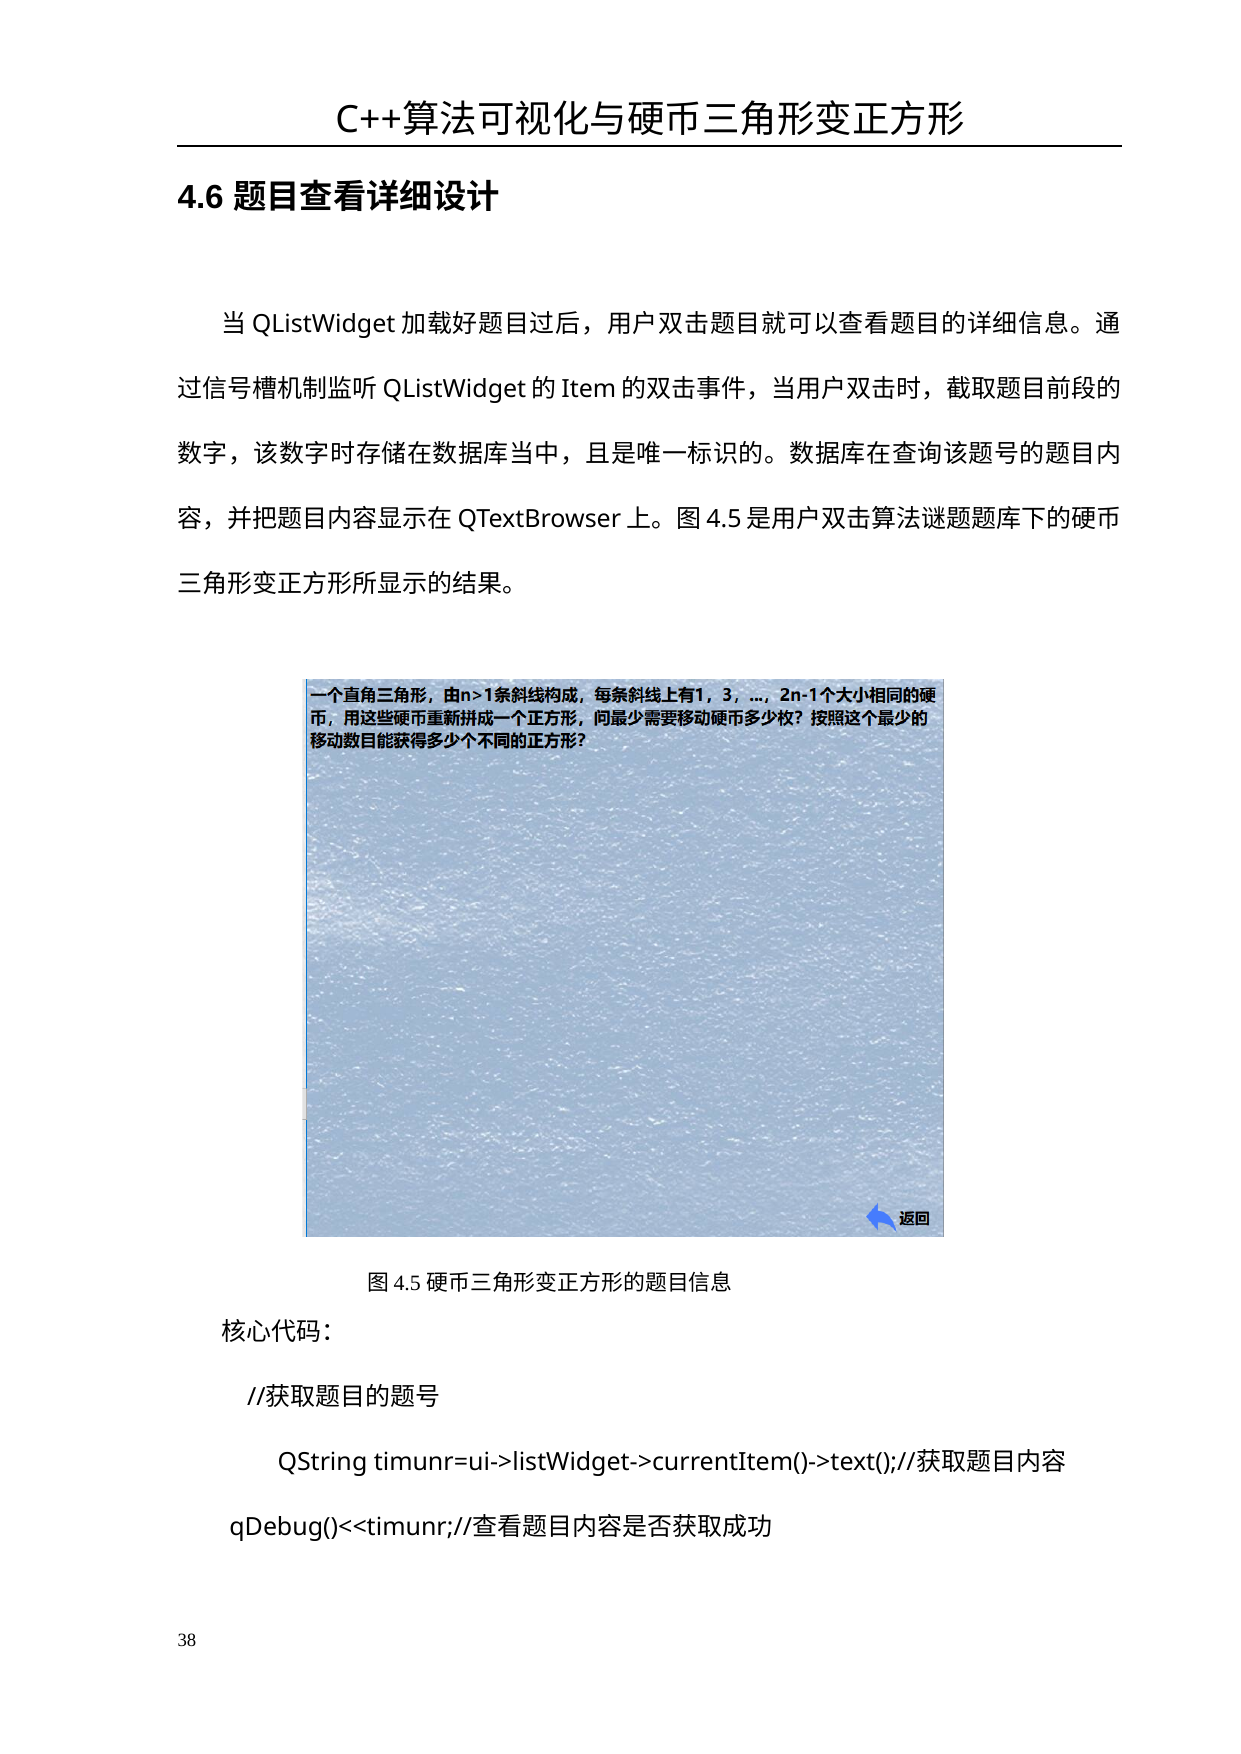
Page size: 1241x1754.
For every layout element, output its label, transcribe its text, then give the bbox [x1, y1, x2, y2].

text 当QListWidget加载好题目过后，用户双击题目就可以查看题目的详细信息。通过信号槽机制监听QListWidget的Item的双击事件，当用户双击时，截取题目前段的数字，该数字时存储在数据库当中，且是唯一标识的。数据库在查询该题号的题目内容，并把题目内容显示在QTextBrowser上。图4.5是用户双击算法谜题题库下的硬币三角形变正方形所显示的结果。 [177, 289, 1122, 614]
subtitle 4.6 题目查看详细设计 [177, 162, 1122, 227]
text QString timunr=ui->listWidget->currentItem()->text();//获取题目内容 [177, 1427, 1122, 1492]
text 图4.5 硬币三角形变正方形的题目信息 [177, 1264, 1122, 1297]
text //获取题目的题号 [177, 1362, 1122, 1427]
text 核心代码： [177, 1297, 1122, 1362]
picture [302, 679, 944, 1237]
text qDebug()<<timunr;//查看题目内容是否获取成功 [177, 1492, 1122, 1557]
